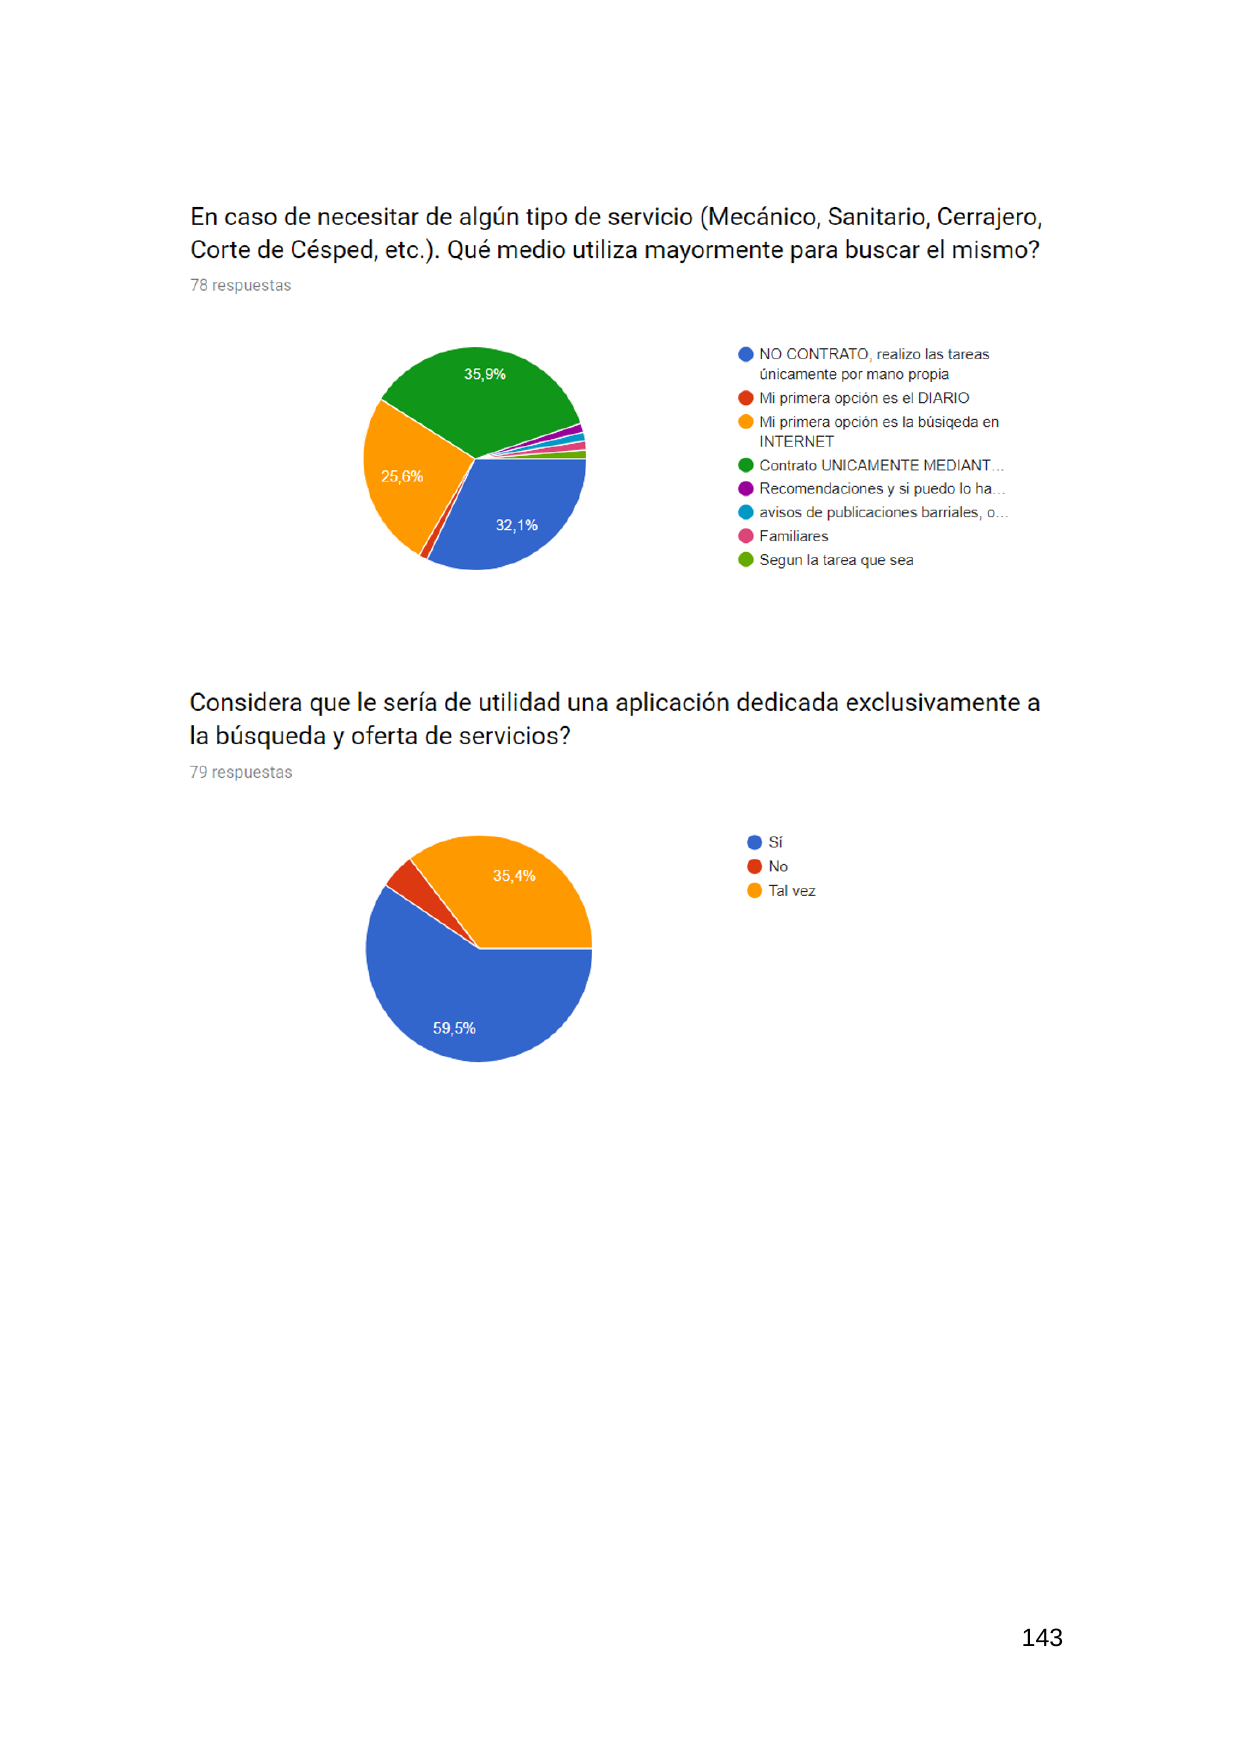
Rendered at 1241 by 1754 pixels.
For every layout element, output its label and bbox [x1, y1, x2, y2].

picture [177, 177, 1063, 1109]
